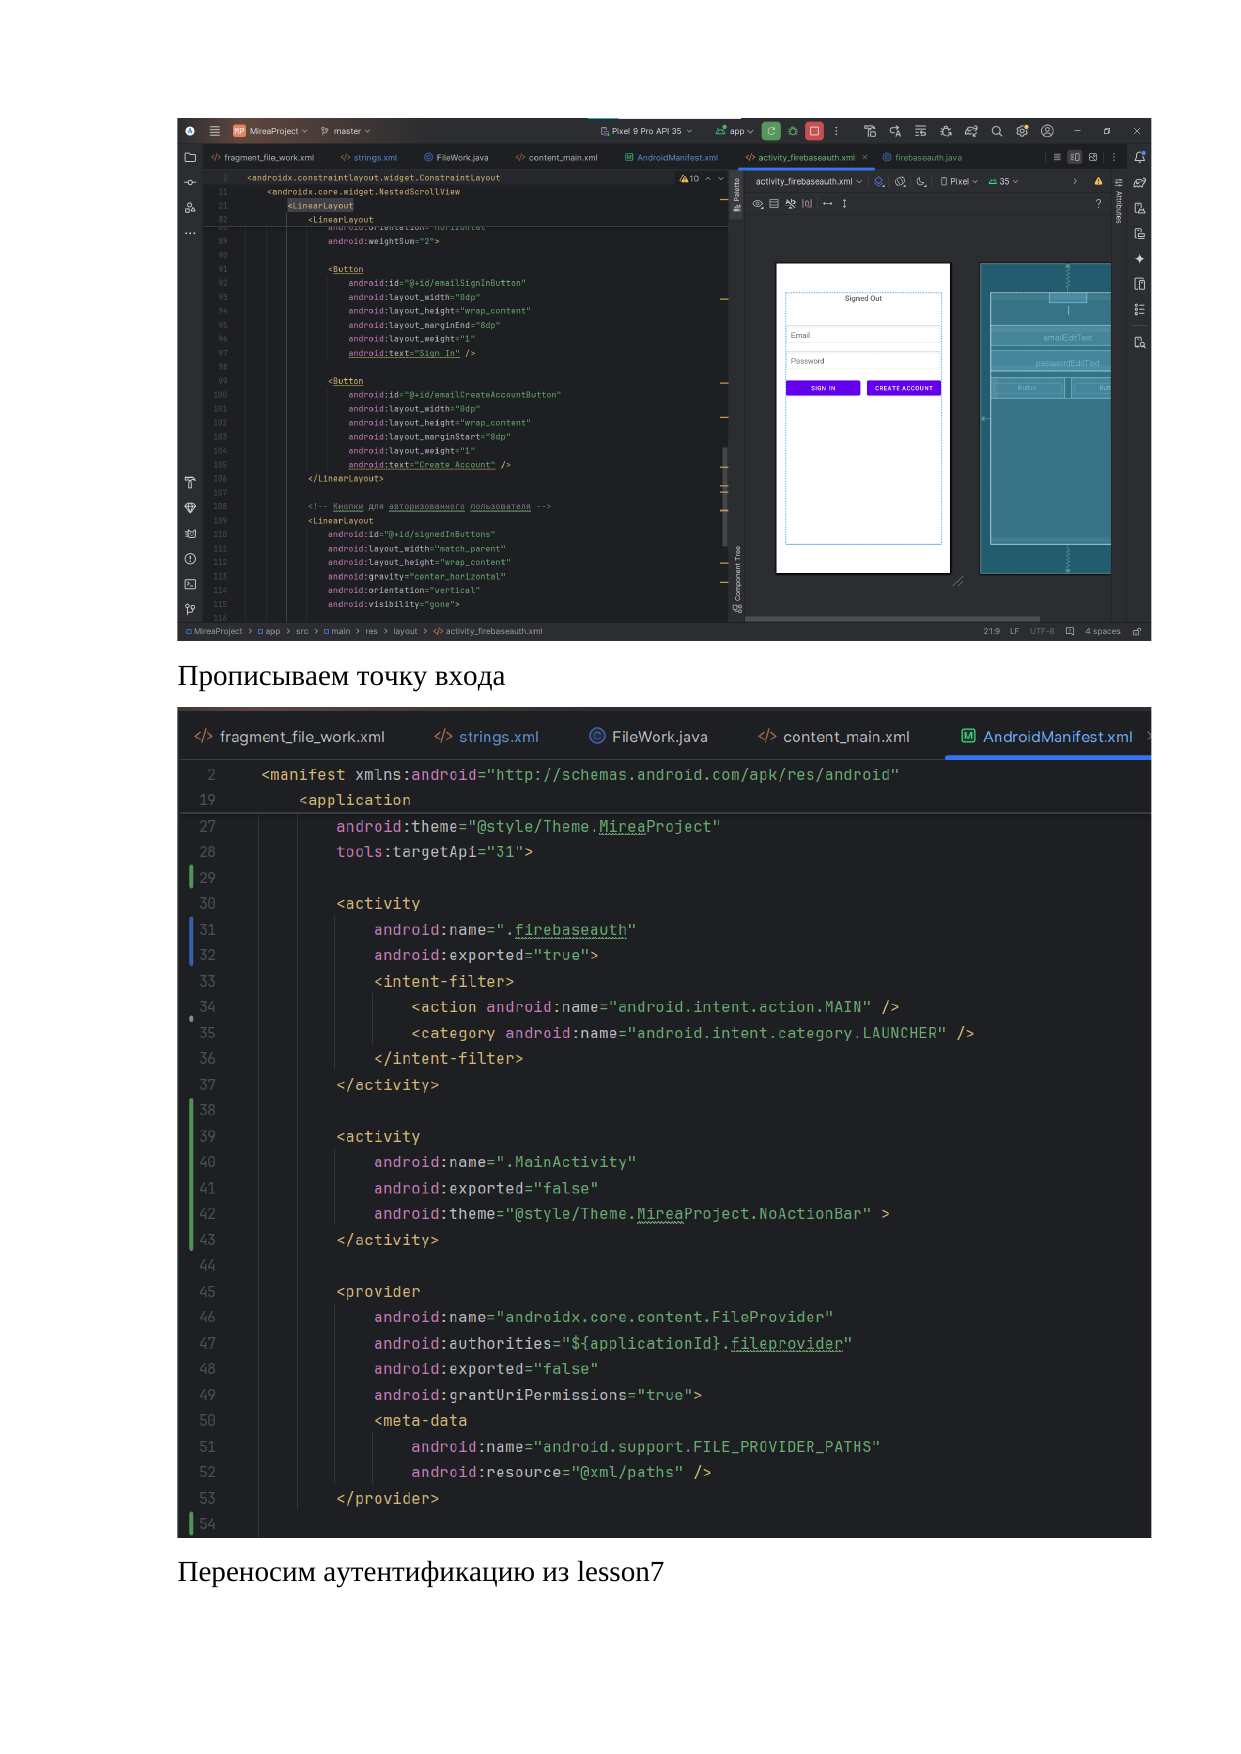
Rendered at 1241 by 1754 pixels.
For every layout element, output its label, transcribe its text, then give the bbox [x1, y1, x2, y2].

text Переносим аутентификацию из lesson7 [177, 1554, 1152, 1588]
picture [177, 707, 1152, 1538]
text Прописываем точку входа [177, 658, 1152, 691]
picture [177, 118, 1152, 641]
